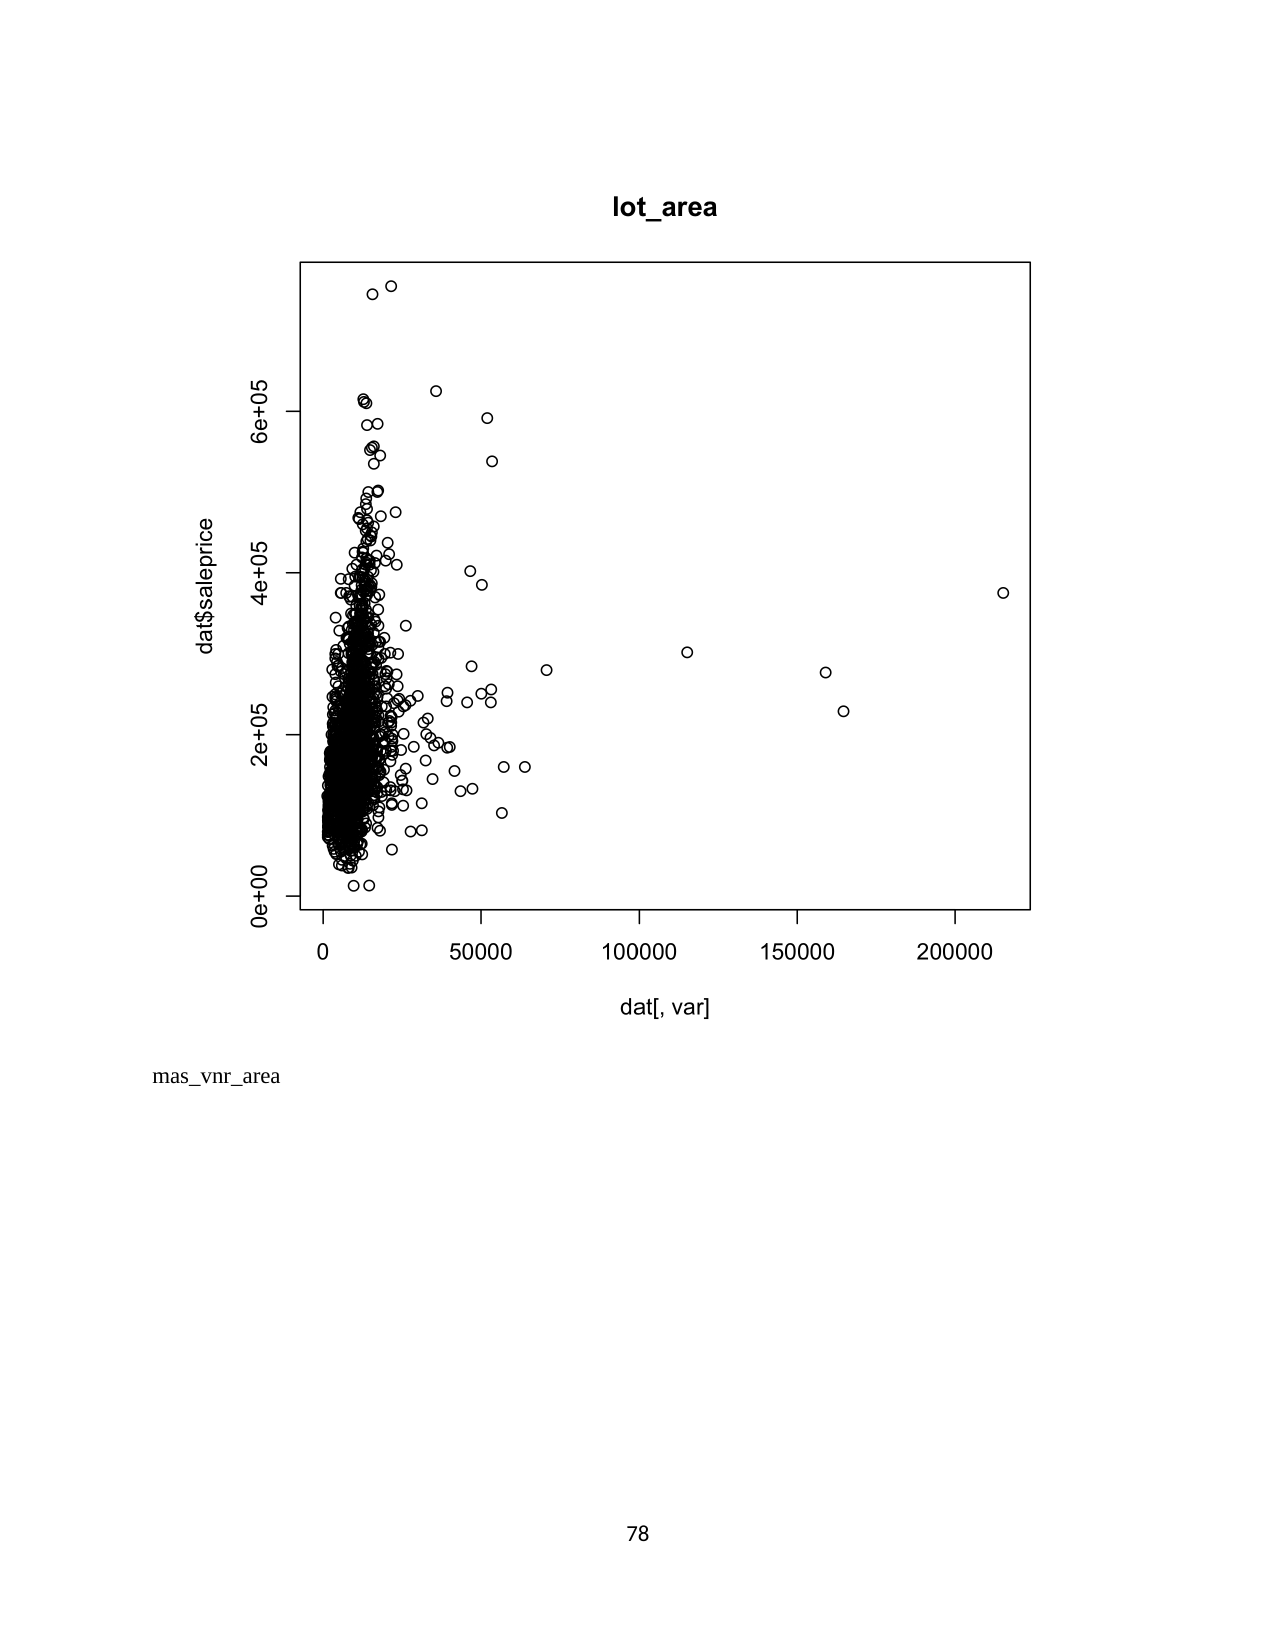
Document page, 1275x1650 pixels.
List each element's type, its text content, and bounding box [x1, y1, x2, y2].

text mas_vnr_area [152, 1063, 1123, 1089]
picture [187, 150, 1088, 1050]
